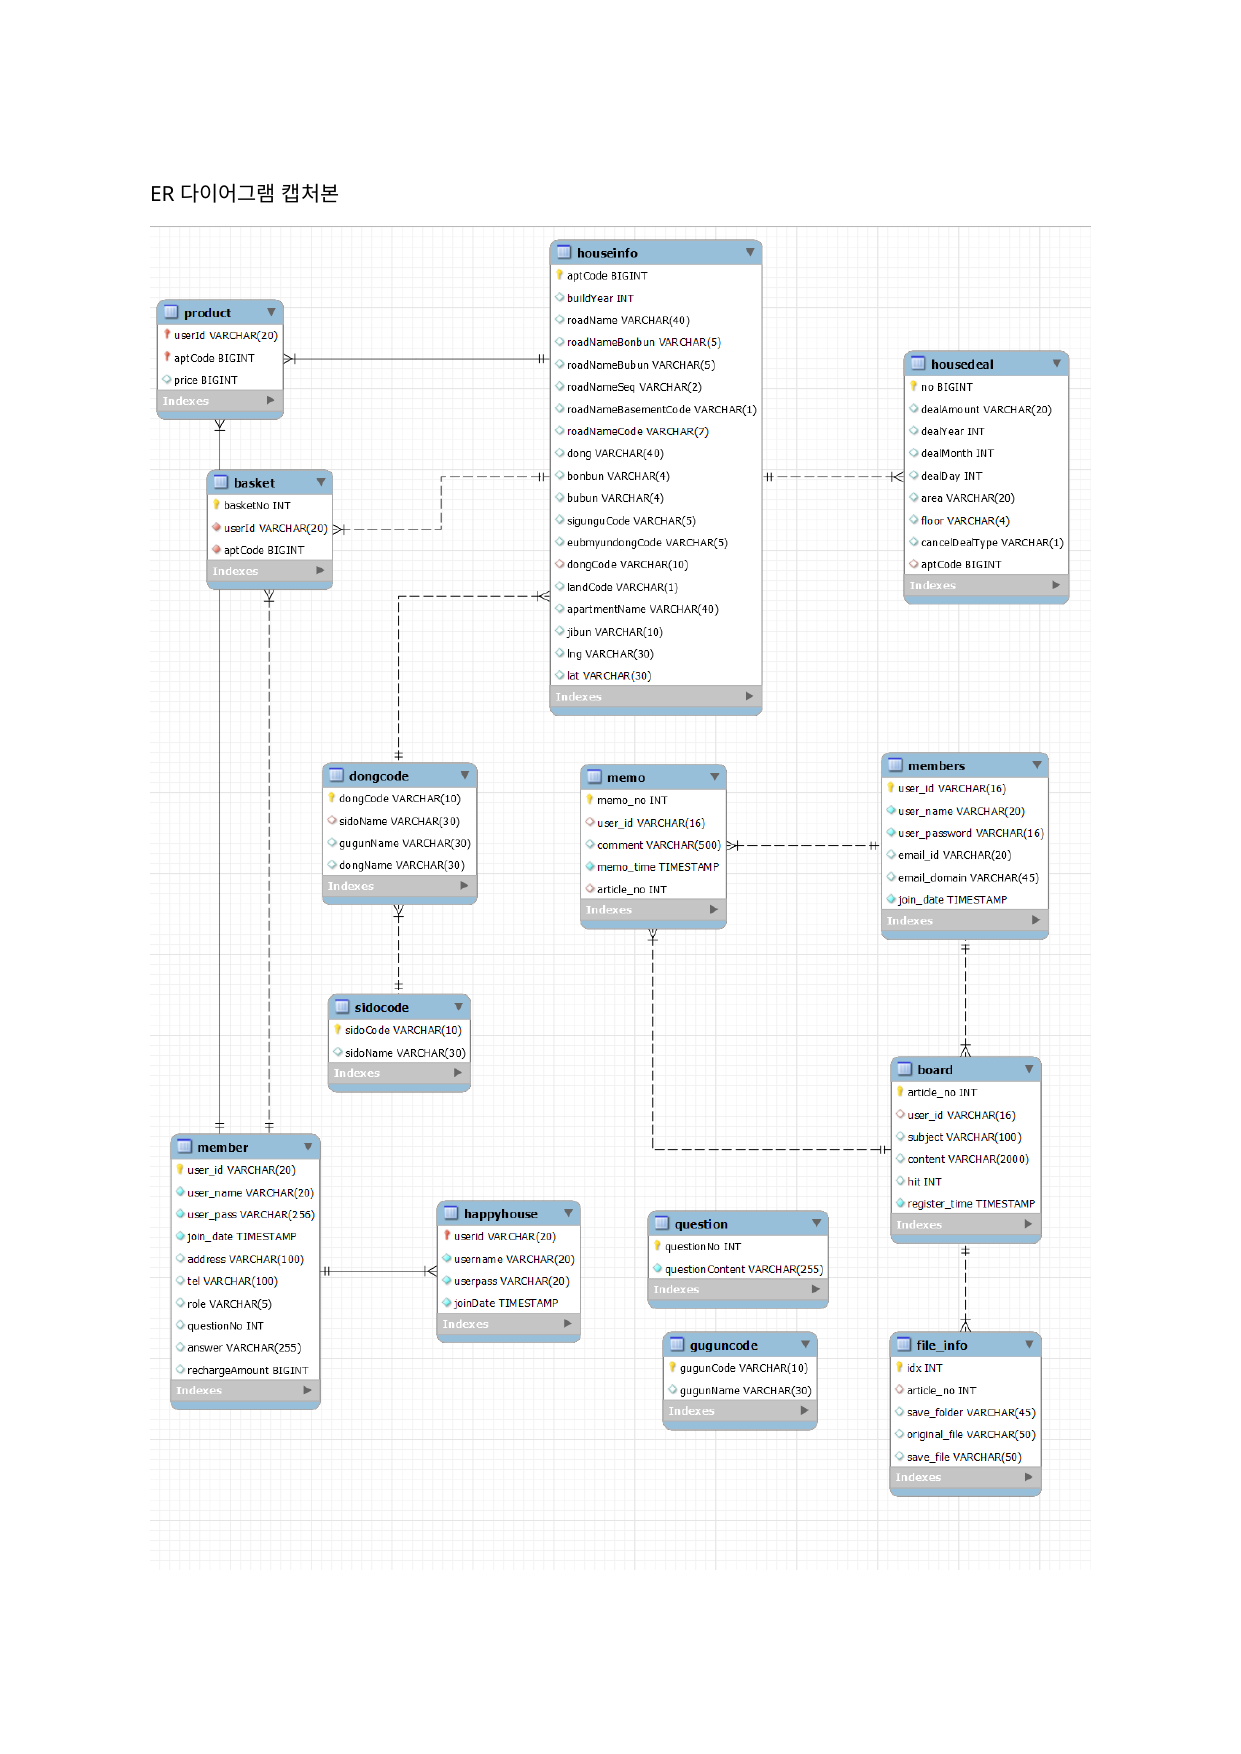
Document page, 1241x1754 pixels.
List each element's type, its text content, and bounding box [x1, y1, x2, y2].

picture [150, 226, 1091, 1570]
text ER 다이어그램 캡처본 [150, 177, 1090, 207]
